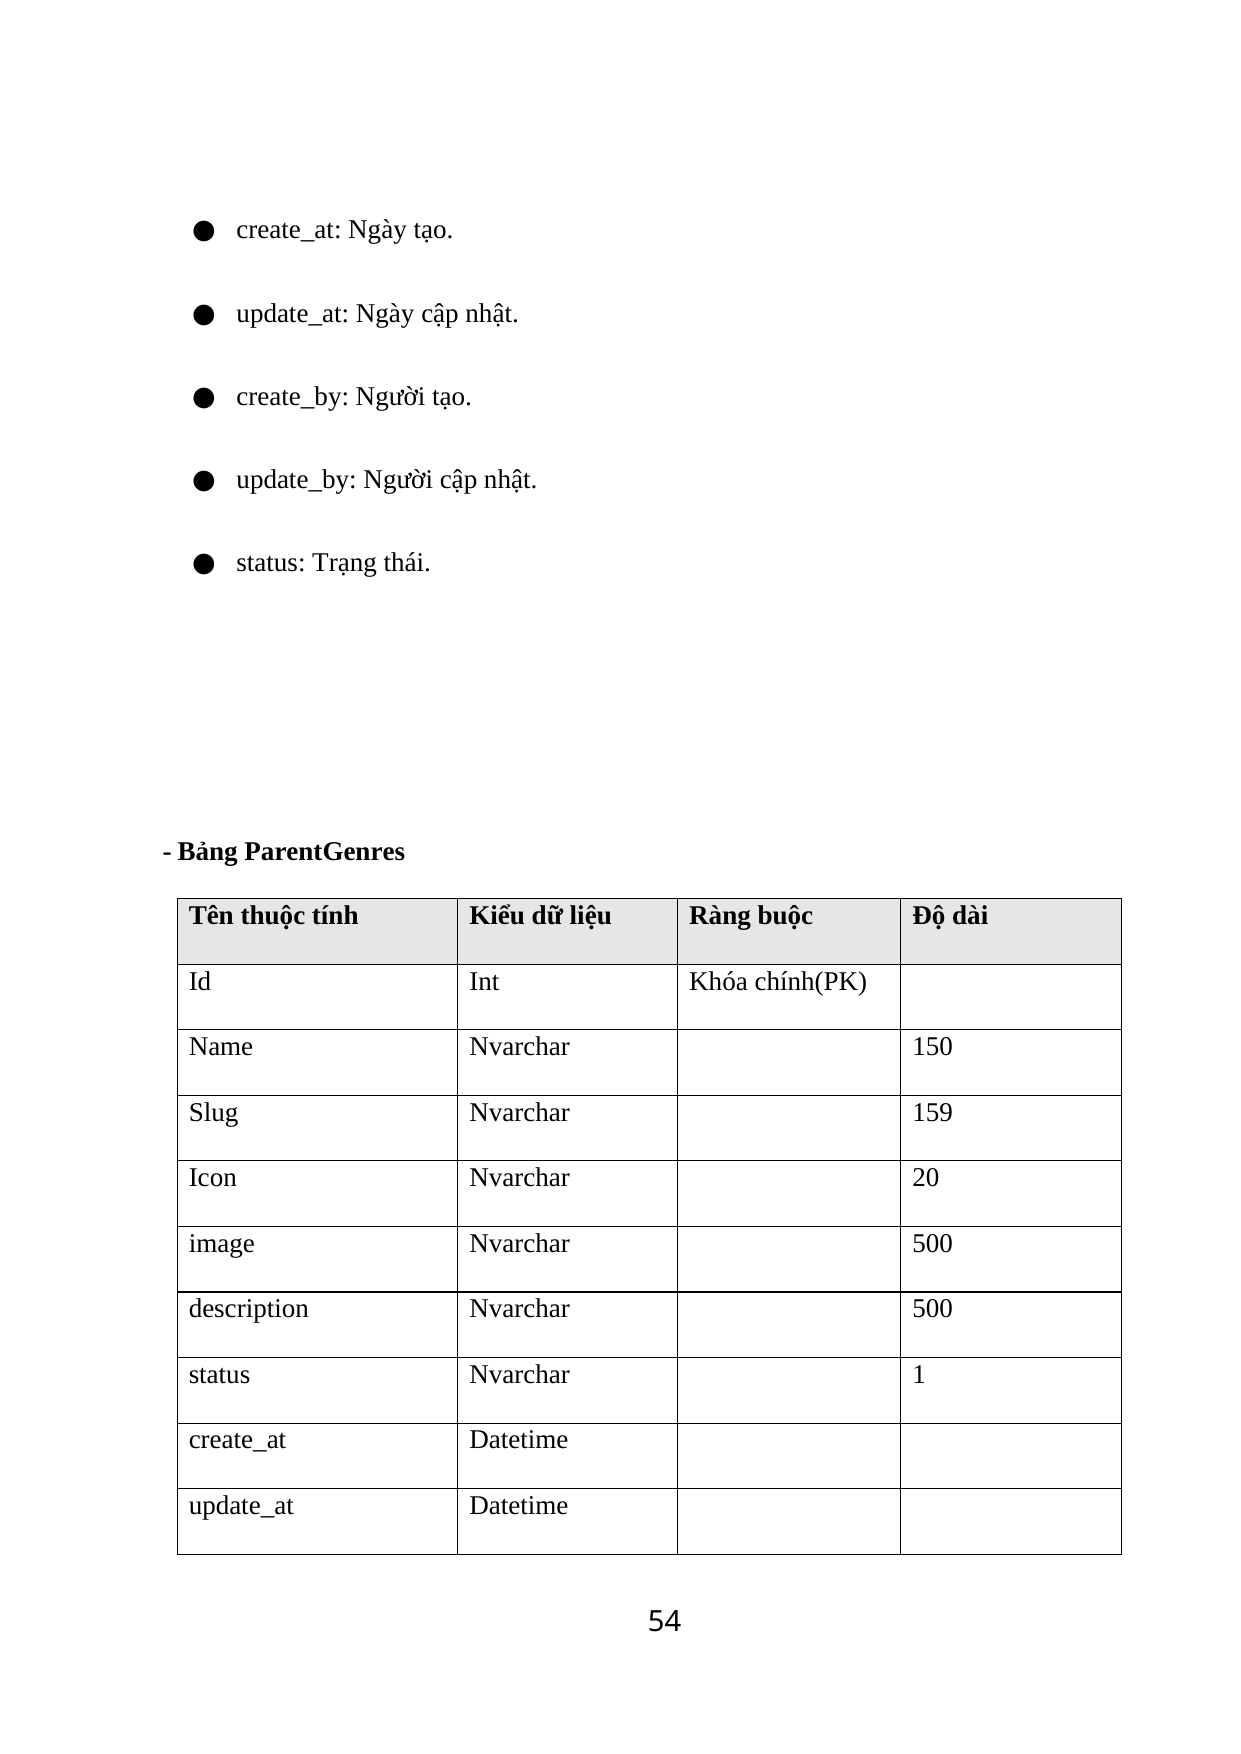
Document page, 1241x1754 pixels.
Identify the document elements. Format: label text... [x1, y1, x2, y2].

table_cell create_at [178, 1424, 457, 1488]
table_cell [678, 1293, 900, 1357]
table_header Độ dài [901, 899, 1121, 964]
table_cell Icon [178, 1161, 457, 1226]
table_cell [678, 1227, 900, 1291]
table_cell 500 [901, 1227, 1121, 1291]
table_cell 20 [901, 1161, 1121, 1226]
list update_at: Ngày cập nhật. [192, 282, 1152, 338]
table_cell Id [178, 965, 457, 1029]
table_cell 1 [901, 1358, 1121, 1422]
table_cell Nvarchar [458, 1227, 677, 1291]
table_cell [901, 1489, 1121, 1553]
table_cell Nvarchar [458, 1030, 677, 1095]
list Bảng ParentGenres [162, 835, 1152, 866]
table_cell [678, 1489, 900, 1553]
table_cell [901, 1424, 1121, 1488]
table_cell [678, 1161, 900, 1226]
table_cell Nvarchar [458, 1096, 677, 1160]
list create_by: Người tạo. [192, 365, 1152, 421]
table_cell 159 [901, 1096, 1121, 1160]
table_cell [678, 1358, 900, 1422]
table_cell Nvarchar [458, 1358, 677, 1422]
table_header Tên thuộc tính [178, 899, 457, 964]
table_cell status [178, 1358, 457, 1422]
table_cell Slug [178, 1096, 457, 1160]
table_cell Khóa chính(PK) [678, 965, 900, 1029]
list status: Trạng thái. [192, 532, 1152, 587]
list create_at: Ngày tạo. [192, 199, 1152, 254]
table_cell 150 [901, 1030, 1121, 1095]
table_cell Datetime [458, 1424, 677, 1488]
table_header Ràng buộc [678, 899, 900, 964]
table_cell image [178, 1227, 457, 1291]
table_cell Nvarchar [458, 1293, 677, 1357]
table_cell Nvarchar [458, 1161, 677, 1226]
table_header Kiểu dữ liệu [458, 899, 677, 964]
table_cell Int [458, 965, 677, 1029]
table_cell Name [178, 1030, 457, 1095]
table_cell [678, 1096, 900, 1160]
table_cell 500 [901, 1293, 1121, 1357]
table_cell description [178, 1293, 457, 1357]
table_cell Datetime [458, 1489, 677, 1553]
table_cell [901, 965, 1121, 1029]
list update_by: Người cập nhật. [192, 448, 1152, 504]
table_cell [678, 1424, 900, 1488]
table_cell [678, 1030, 900, 1095]
table_cell update_at [178, 1489, 457, 1553]
